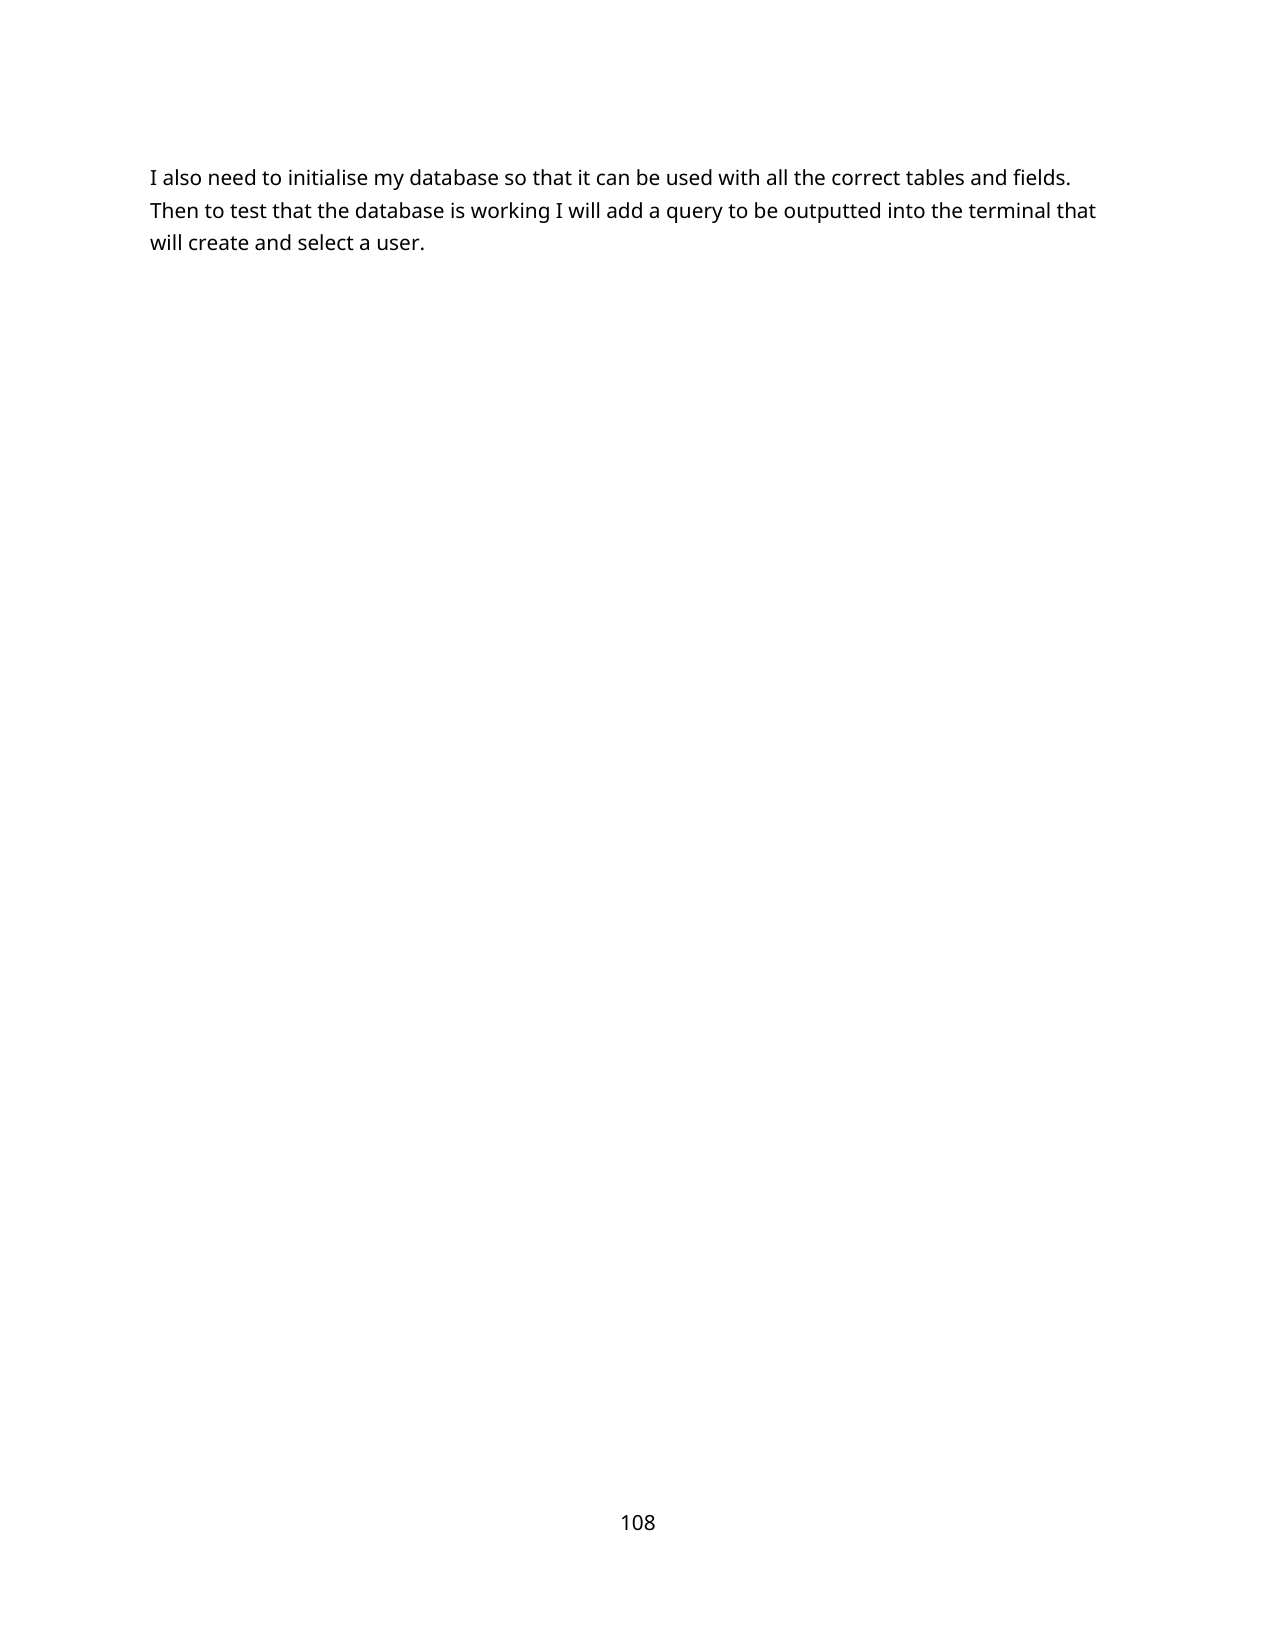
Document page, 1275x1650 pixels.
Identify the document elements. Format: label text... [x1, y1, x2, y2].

text I also need to initialise my database so that it can be used with all the correct tables and fields. Then to test that the database is working I will add a query to be outputted into the terminal that will create and select a user. [150, 163, 1125, 257]
